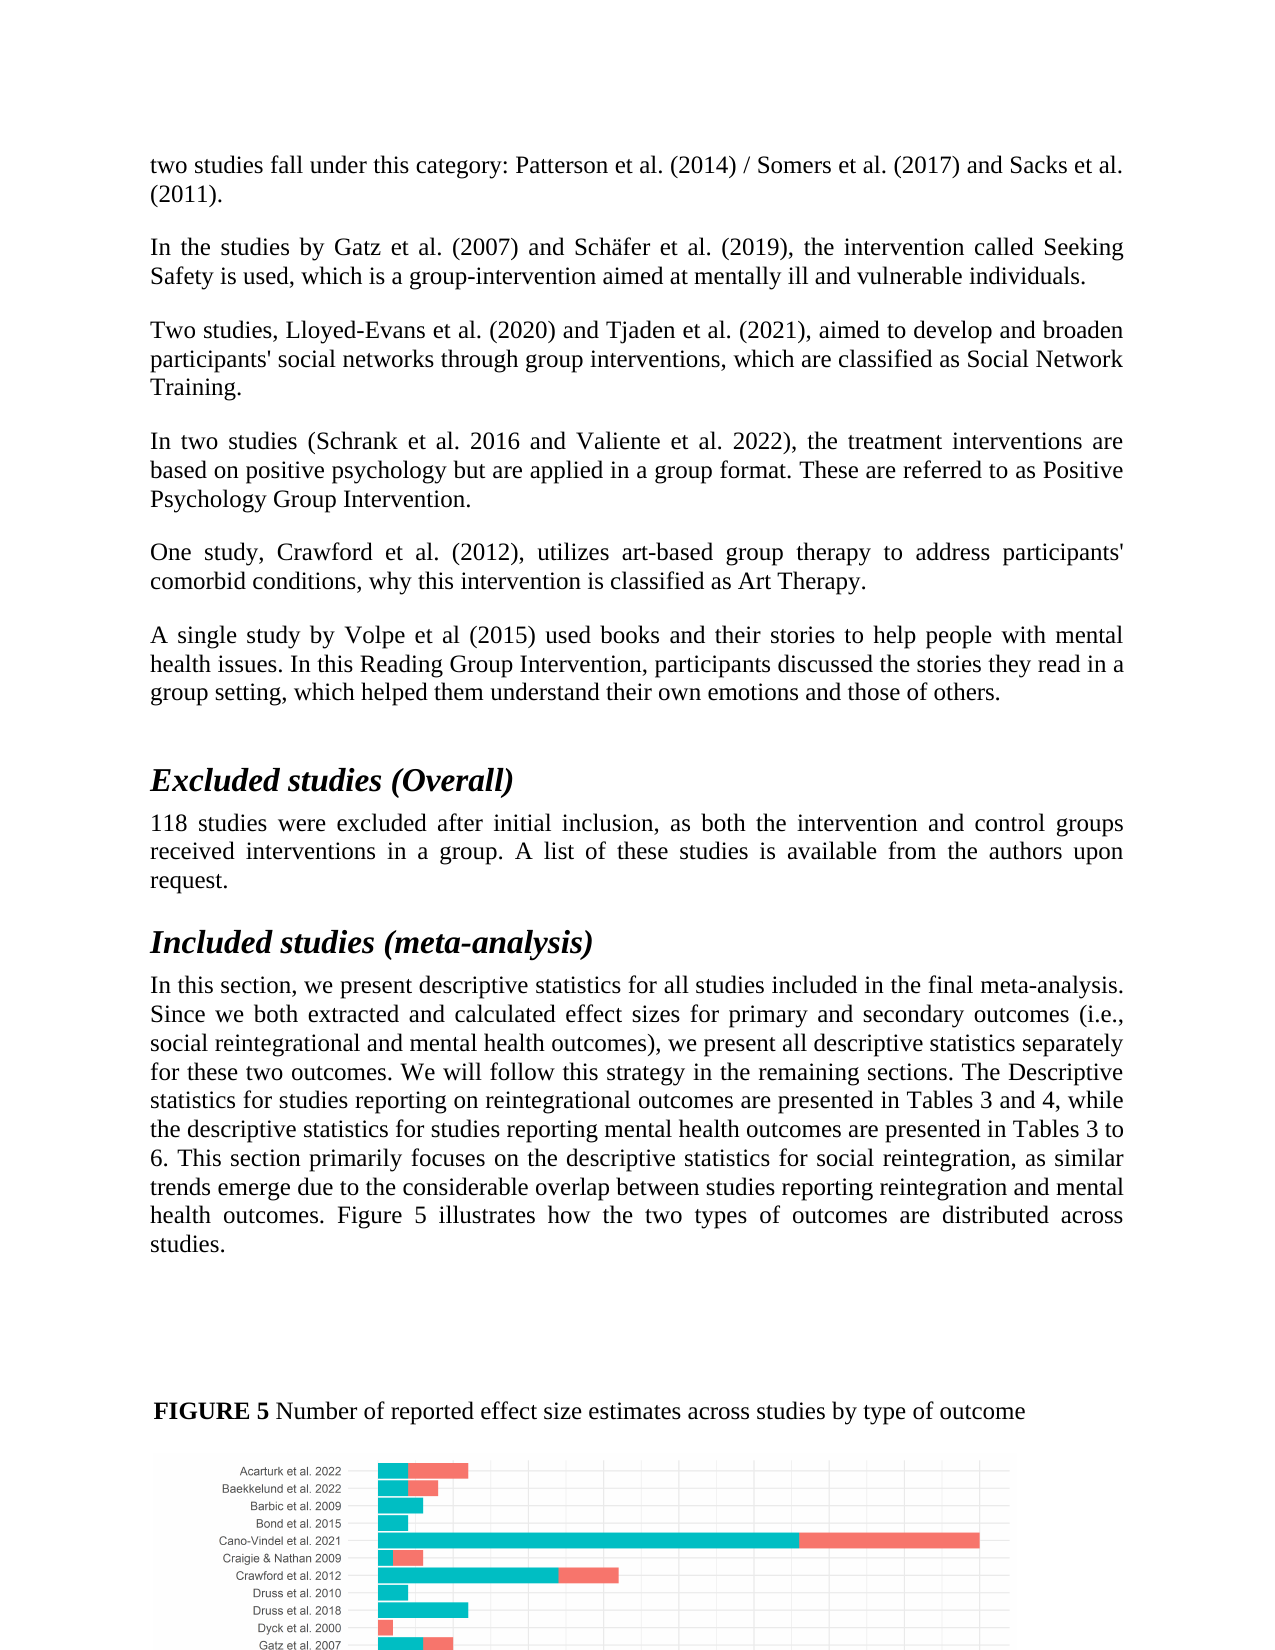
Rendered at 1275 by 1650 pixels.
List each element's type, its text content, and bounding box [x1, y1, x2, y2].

text In two studies (Schrank et al. 2016 and Valiente et al. 2022), the treatment interventions are based on positive psychology but are applied in a group format. These are referred to as Positive Psychology Group Intervention. [150, 426, 1125, 512]
text A single study by Volpe et al (2015) used books and their stories to help people with mental health issues. In this Reading Group Intervention, participants discussed the stories they read in a group setting, which helped them understand their own emotions and those of others. [150, 620, 1125, 706]
text In this section, we present descriptive statistics for all studies included in the final meta-analysis. Since we both extracted and calculated effect sizes for primary and secondary outcomes (i.e., social reintegrational and mental health outcomes), we present all descriptive statistics separately for these two outcomes. We will follow this strategy in the remaining sections. The Descriptive statistics for studies reporting on reintegrational outcomes are presented in Tables 3 and 4, while the descriptive statistics for studies reporting mental health outcomes are presented in Tables 3 to 6. This section primarily focuses on the descriptive statistics for social reintegration, as similar trends emerge due to the considerable overlap between studies reporting reintegration and mental health outcomes. Figure 5 illustrates how the two types of outcomes are distributed across studies. [150, 970, 1125, 1258]
subtitle Included studies (meta-analysis) [150, 923, 1125, 961]
picture [153, 1453, 1017, 1650]
text In the studies by Gatz et al. (2007) and Schäfer et al. (2019), the intervention called Seeking Safety is used, which is a group-intervention aimed at mentally ill and vulnerable individuals. [150, 232, 1125, 290]
text Two studies, Lloyed-Evans et al. (2020) and Tjaden et al. (2021), aimed to develop and broaden participants' social networks through group interventions, which are classified as Social Network Training. [150, 315, 1125, 401]
text 118 studies were excluded after initial inclusion, as both the intervention and control groups received interventions in a group. A list of these studies is available from the authors upon request. [150, 808, 1125, 894]
text One study, Crawford et al. (2012), utilizes art-based group therapy to address participants' comorbid conditions, why this intervention is classified as Art Therapy. [150, 537, 1125, 595]
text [150, 150, 1125, 207]
subtitle Excluded studies (Overall) [150, 760, 1125, 798]
